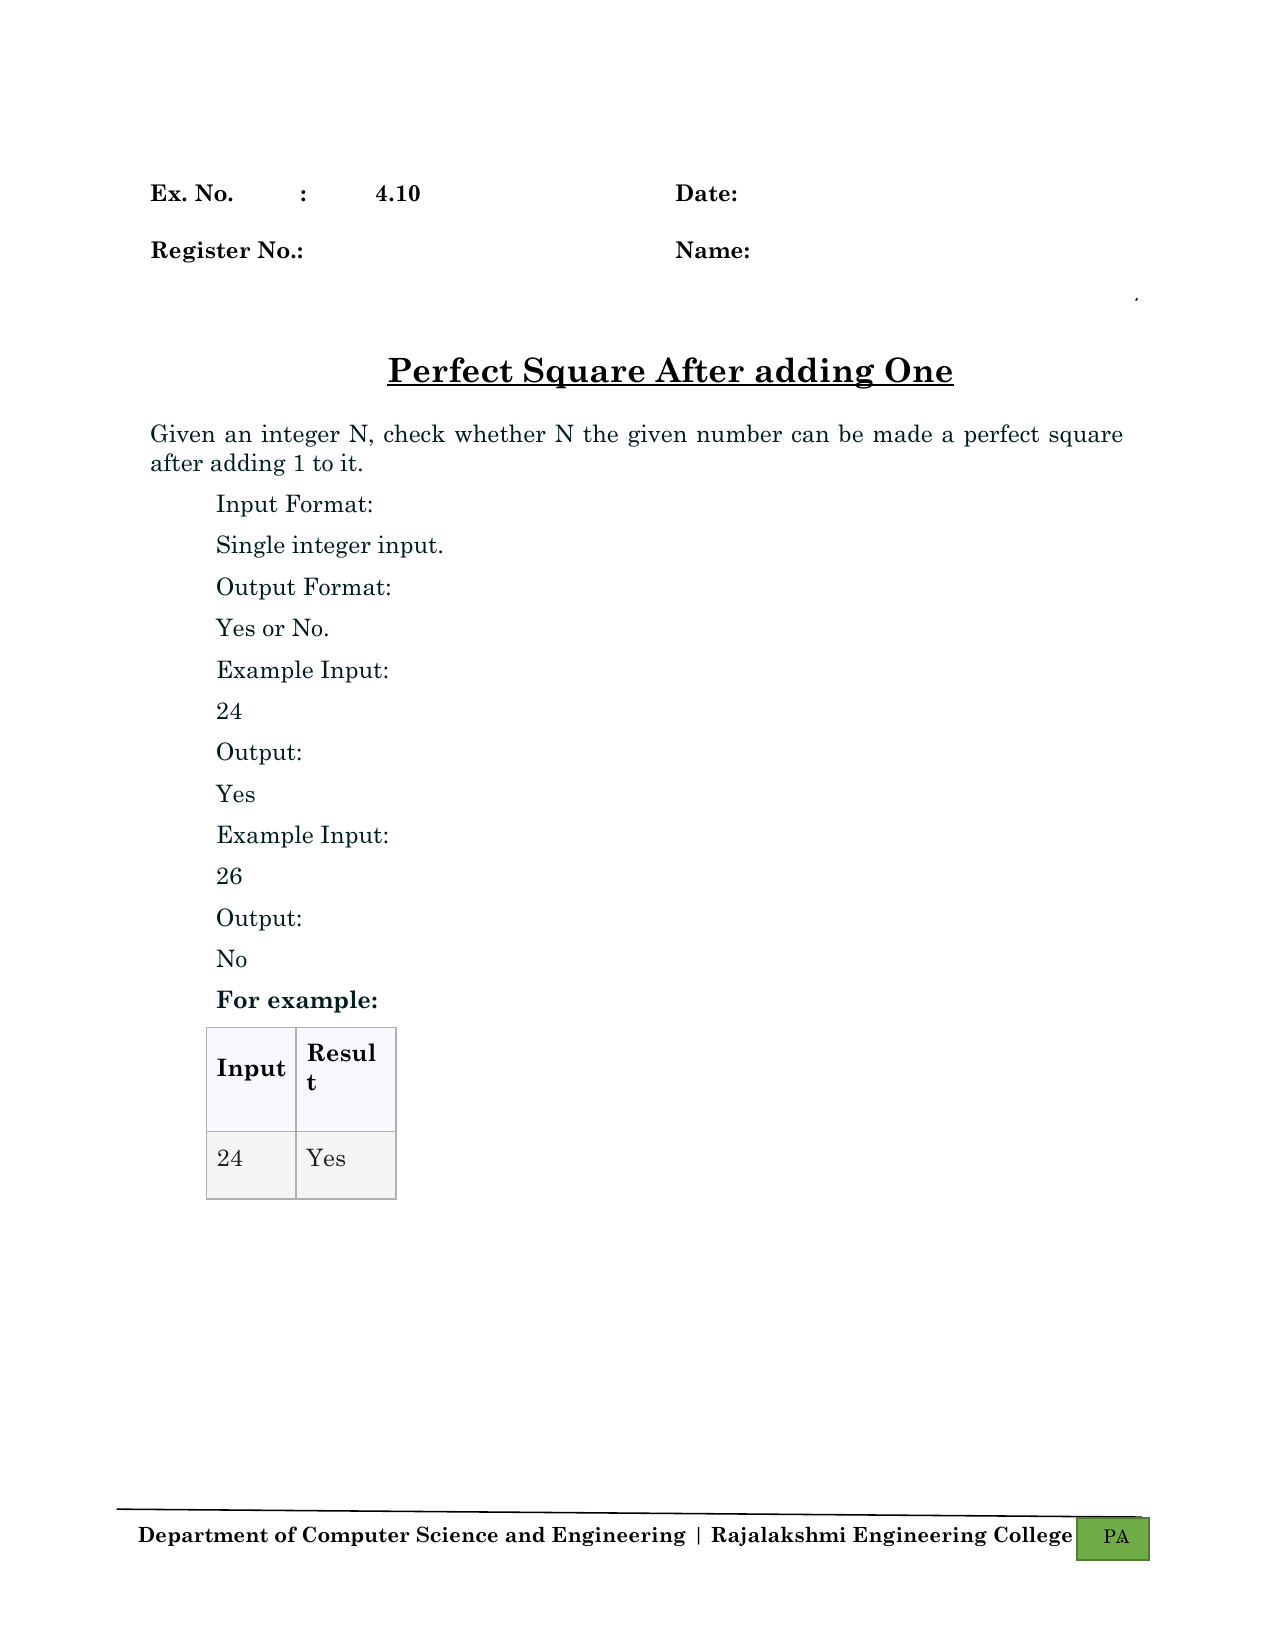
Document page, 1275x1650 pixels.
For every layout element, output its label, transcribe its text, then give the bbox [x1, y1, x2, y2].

text Register No.: Name: [150, 236, 1125, 263]
text Input Format: [216, 489, 1125, 518]
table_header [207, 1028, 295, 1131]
text For example: [216, 985, 1125, 1014]
text 26 [216, 861, 1125, 890]
text Perfect Square After adding One [216, 349, 1125, 389]
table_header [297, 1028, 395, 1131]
text 24 [216, 696, 1125, 724]
text Given an integer N, check whether N the given number can be made a perfect square after adding 1 to it. [150, 419, 1125, 476]
text Single integer input. [216, 530, 1125, 559]
text No [216, 944, 1125, 973]
text Yes or No. [216, 613, 1125, 642]
text Output Format: [216, 572, 1125, 601]
text Example Input: [216, 820, 1125, 849]
text Yes [216, 778, 1125, 807]
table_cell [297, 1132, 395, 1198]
text Output: [216, 902, 1125, 931]
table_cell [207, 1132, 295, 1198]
text Example Input: [216, 654, 1125, 683]
text Ex. No. : 4.10 Date: [150, 179, 1125, 207]
text Output: [216, 737, 1125, 766]
